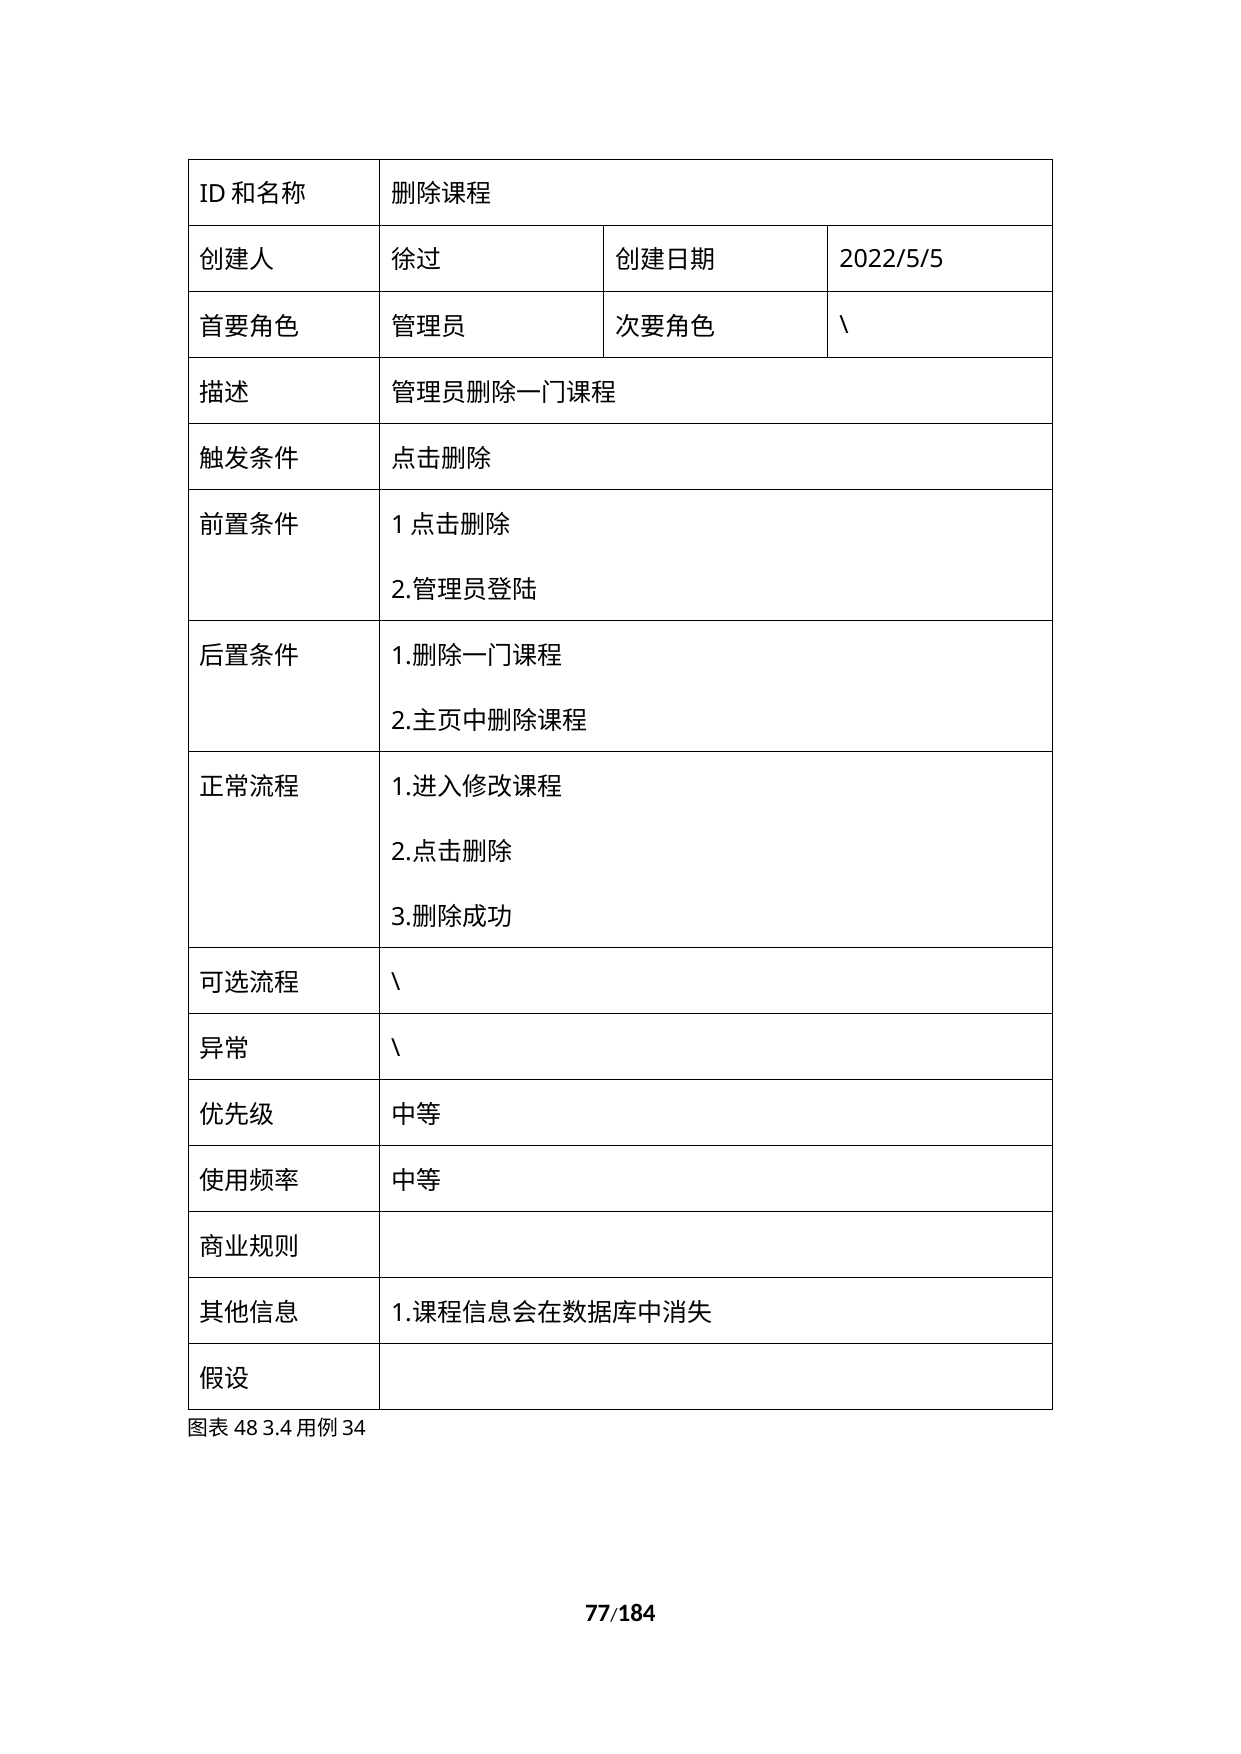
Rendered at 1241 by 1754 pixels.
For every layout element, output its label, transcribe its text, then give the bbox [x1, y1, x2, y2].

table_cell 管理员删除一门课程 [380, 358, 1052, 423]
table_cell 优先级 [189, 1080, 379, 1145]
table_cell \ [380, 948, 1052, 1013]
table_cell \ [380, 1014, 1052, 1079]
table_cell 假设 [189, 1344, 379, 1409]
table_cell 后置条件 [189, 621, 379, 751]
table_header ID和名称 [189, 160, 379, 224]
table_cell 前置条件 [189, 490, 379, 620]
table_cell 描述 [189, 358, 379, 423]
table_cell 触发条件 [189, 424, 379, 489]
table_cell 中等 [380, 1080, 1052, 1145]
table_cell 次要角色 [604, 292, 827, 357]
table_cell 中等 [380, 1146, 1052, 1211]
table_cell 1点击删除 2.管理员登陆 [380, 490, 1052, 620]
table_cell 1.删除一门课程 2.主页中删除课程 [380, 621, 1052, 751]
table_cell [380, 1212, 1052, 1277]
table_cell 可选流程 [189, 948, 379, 1013]
table_cell 点击删除 [380, 424, 1052, 489]
table_cell 创建人 [189, 226, 379, 291]
table_cell [380, 1344, 1052, 1409]
table_cell \ [828, 292, 1052, 357]
table_cell 1.进入修改课程 2.点击删除 3.删除成功 [380, 752, 1052, 947]
table_cell 1.课程信息会在数据库中消失 [380, 1278, 1052, 1343]
table_cell 首要角色 [189, 292, 379, 357]
table_cell 其他信息 [189, 1278, 379, 1343]
table_cell 2022/5/5 [828, 226, 1052, 291]
table_cell 管理员 [380, 292, 603, 357]
table_cell 商业规则 [189, 1212, 379, 1277]
table_cell 创建日期 [604, 226, 827, 291]
table_cell 异常 [189, 1014, 379, 1079]
table_header 删除课程 [380, 160, 1052, 224]
table_cell 正常流程 [189, 752, 379, 947]
table_cell 徐过 [380, 226, 603, 291]
text 图表 48 3.4用例34 [187, 1410, 1053, 1443]
table_cell 使用频率 [189, 1146, 379, 1211]
